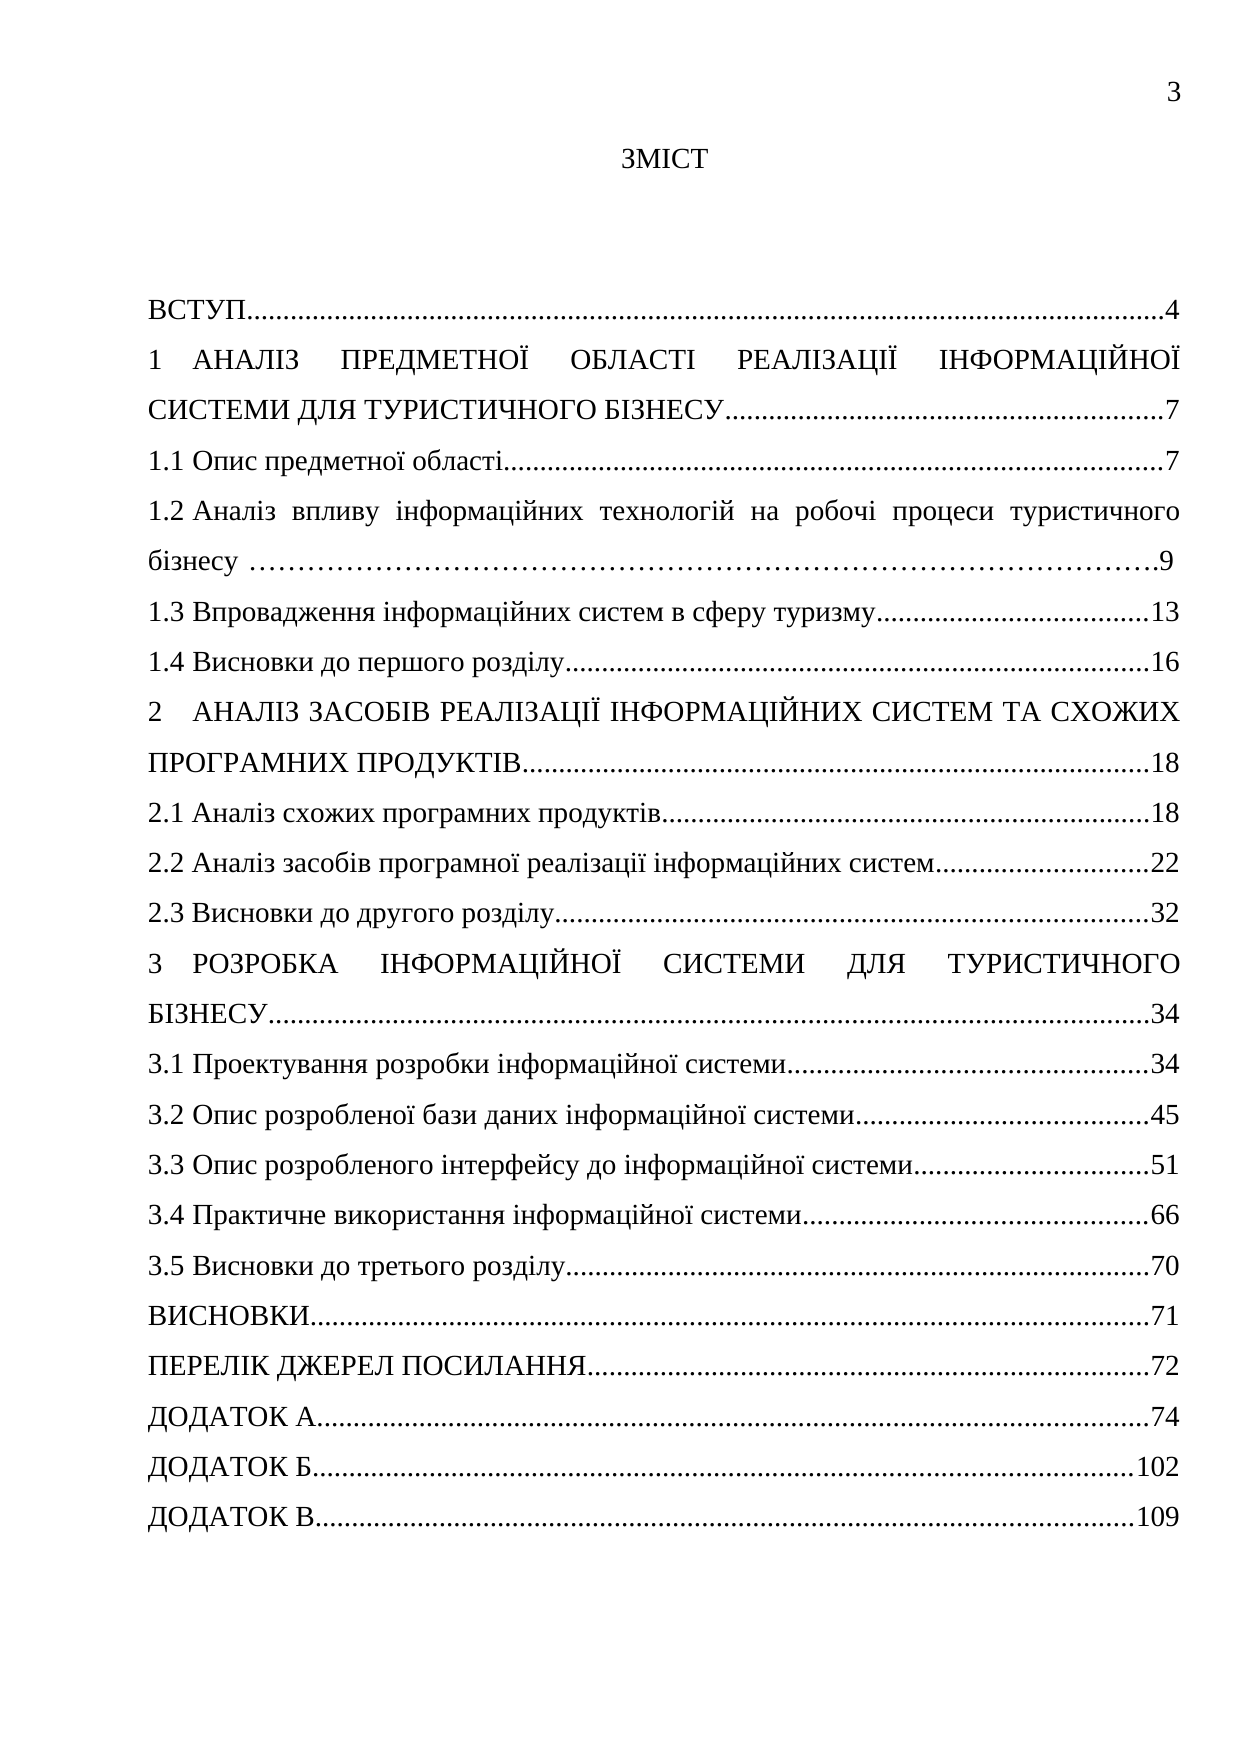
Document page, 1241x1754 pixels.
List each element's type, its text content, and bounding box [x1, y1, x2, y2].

text ЗМІСТ [148, 141, 1181, 174]
